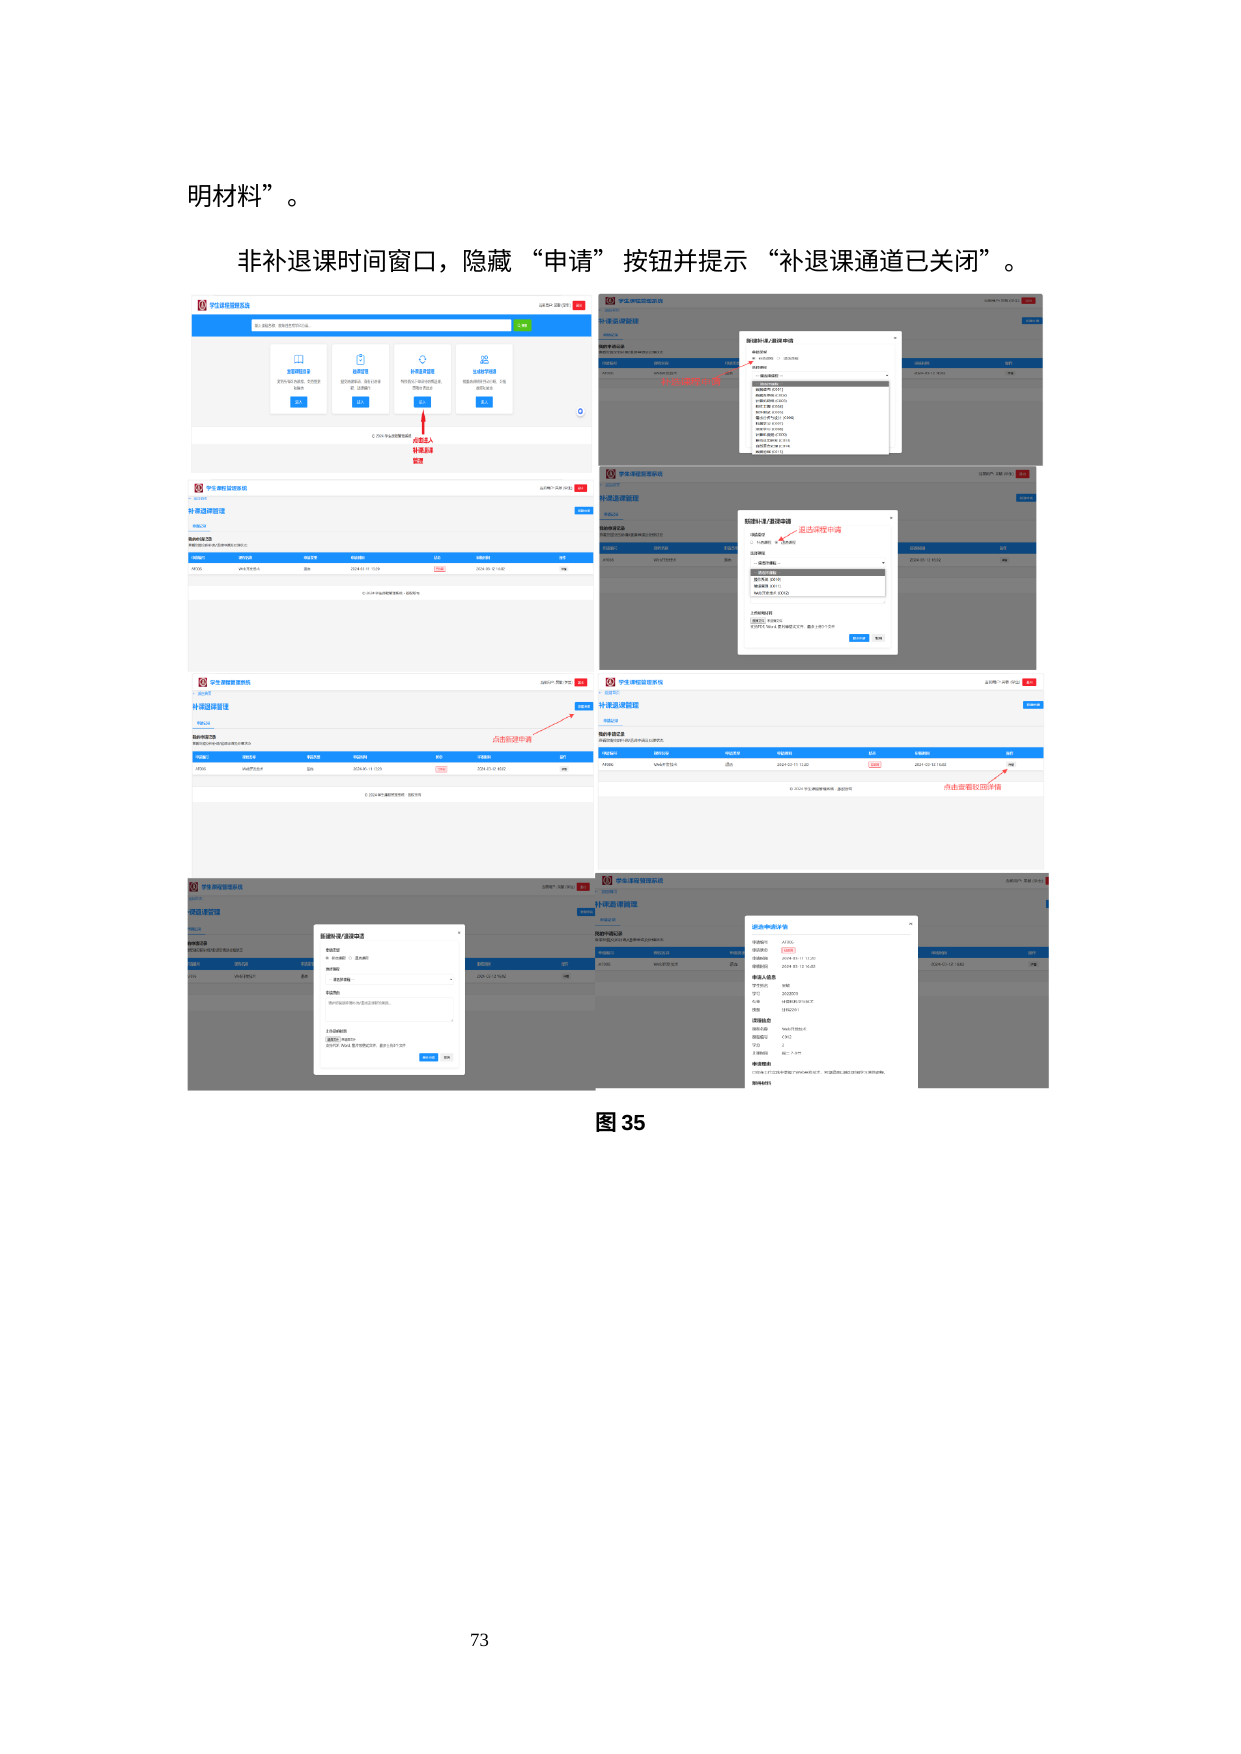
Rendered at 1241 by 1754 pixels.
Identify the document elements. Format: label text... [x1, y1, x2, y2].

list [187, 162, 1053, 227]
text 图35 [187, 1104, 1053, 1137]
picture [187, 292, 1052, 1093]
list 非补退课时间窗口，隐藏 “申请” 按钮并提示 “补退课通道已关闭”。 [187, 227, 1053, 292]
